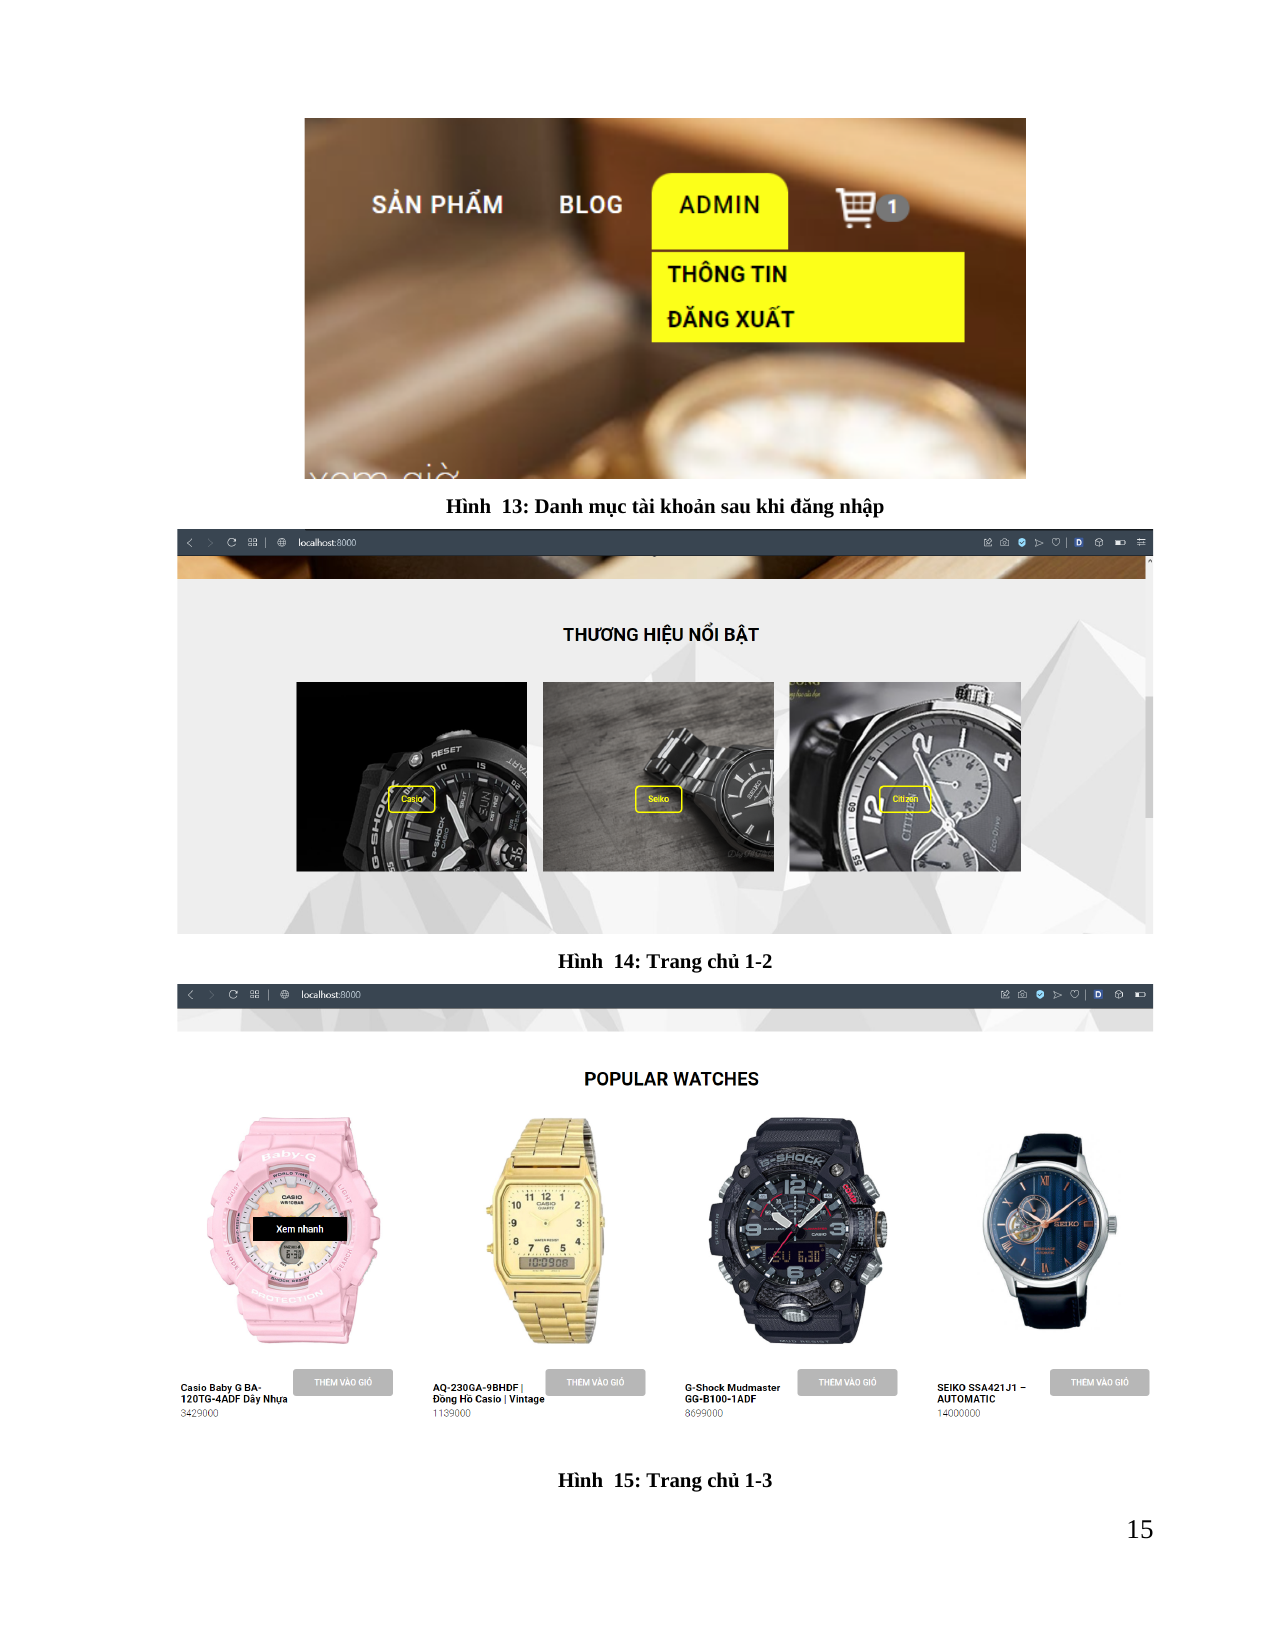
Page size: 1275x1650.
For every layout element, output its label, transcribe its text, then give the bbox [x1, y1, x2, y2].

picture [177, 529, 1154, 934]
picture [304, 118, 1026, 479]
picture [177, 984, 1154, 1453]
